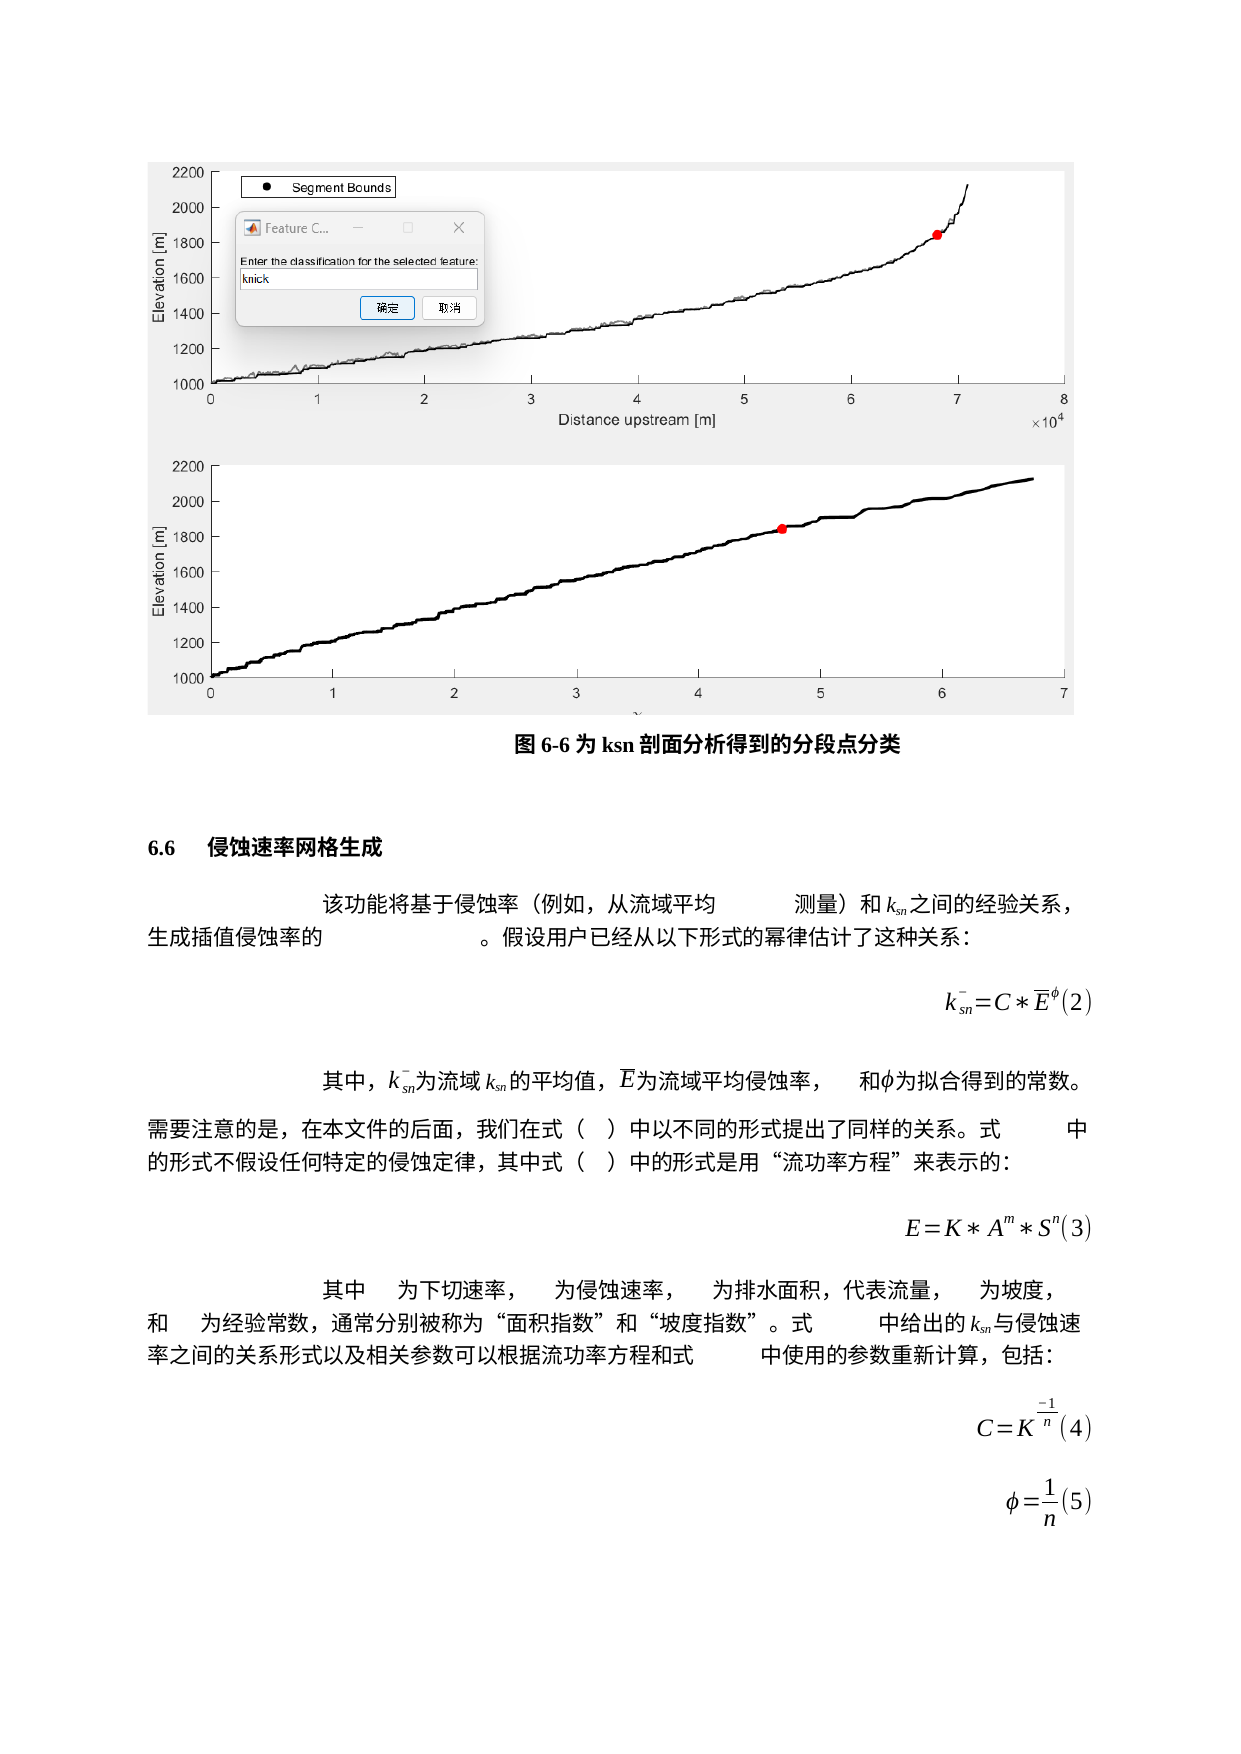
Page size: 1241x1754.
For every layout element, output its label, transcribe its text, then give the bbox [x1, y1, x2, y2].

text 该功能将基于侵蚀率（例如，从流域平均10Be测量）和ksn之间的经验关系，生成插值侵蚀率的GRIDobj。假设用户已经从以下形式的幂律估计了这种关系： [148, 887, 1093, 952]
text 其中E为下切速率，K为侵蚀速率，A为排水面积，代表流量，S为坡度，m和n为经验常数，通常分别被称为“面积指数”和“坡度指数”。式(2)中给出的ksn与侵蚀速率之间的关系形式以及相关参数可以根据流功率方程和式(3)中使用的参数重新计算，包括： [148, 1273, 1093, 1370]
text 其中，为流域ksn的平均值，为流域平均侵蚀率，C和为拟合得到的常数。需要注意的是，在本文件的后面，我们在式（3）中以不同的形式提出了同样的关系。式(2)中的形式不假设任何特定的侵蚀定律，其中式（3）中的形式是用“流功率方程”来表示的： [148, 1047, 1093, 1177]
text 图 6-6 为ksn剖面分析得到的分段点分类 [148, 727, 1093, 759]
subtitle 侵蚀速率网格生成 [148, 829, 1093, 862]
picture [147, 162, 1074, 715]
